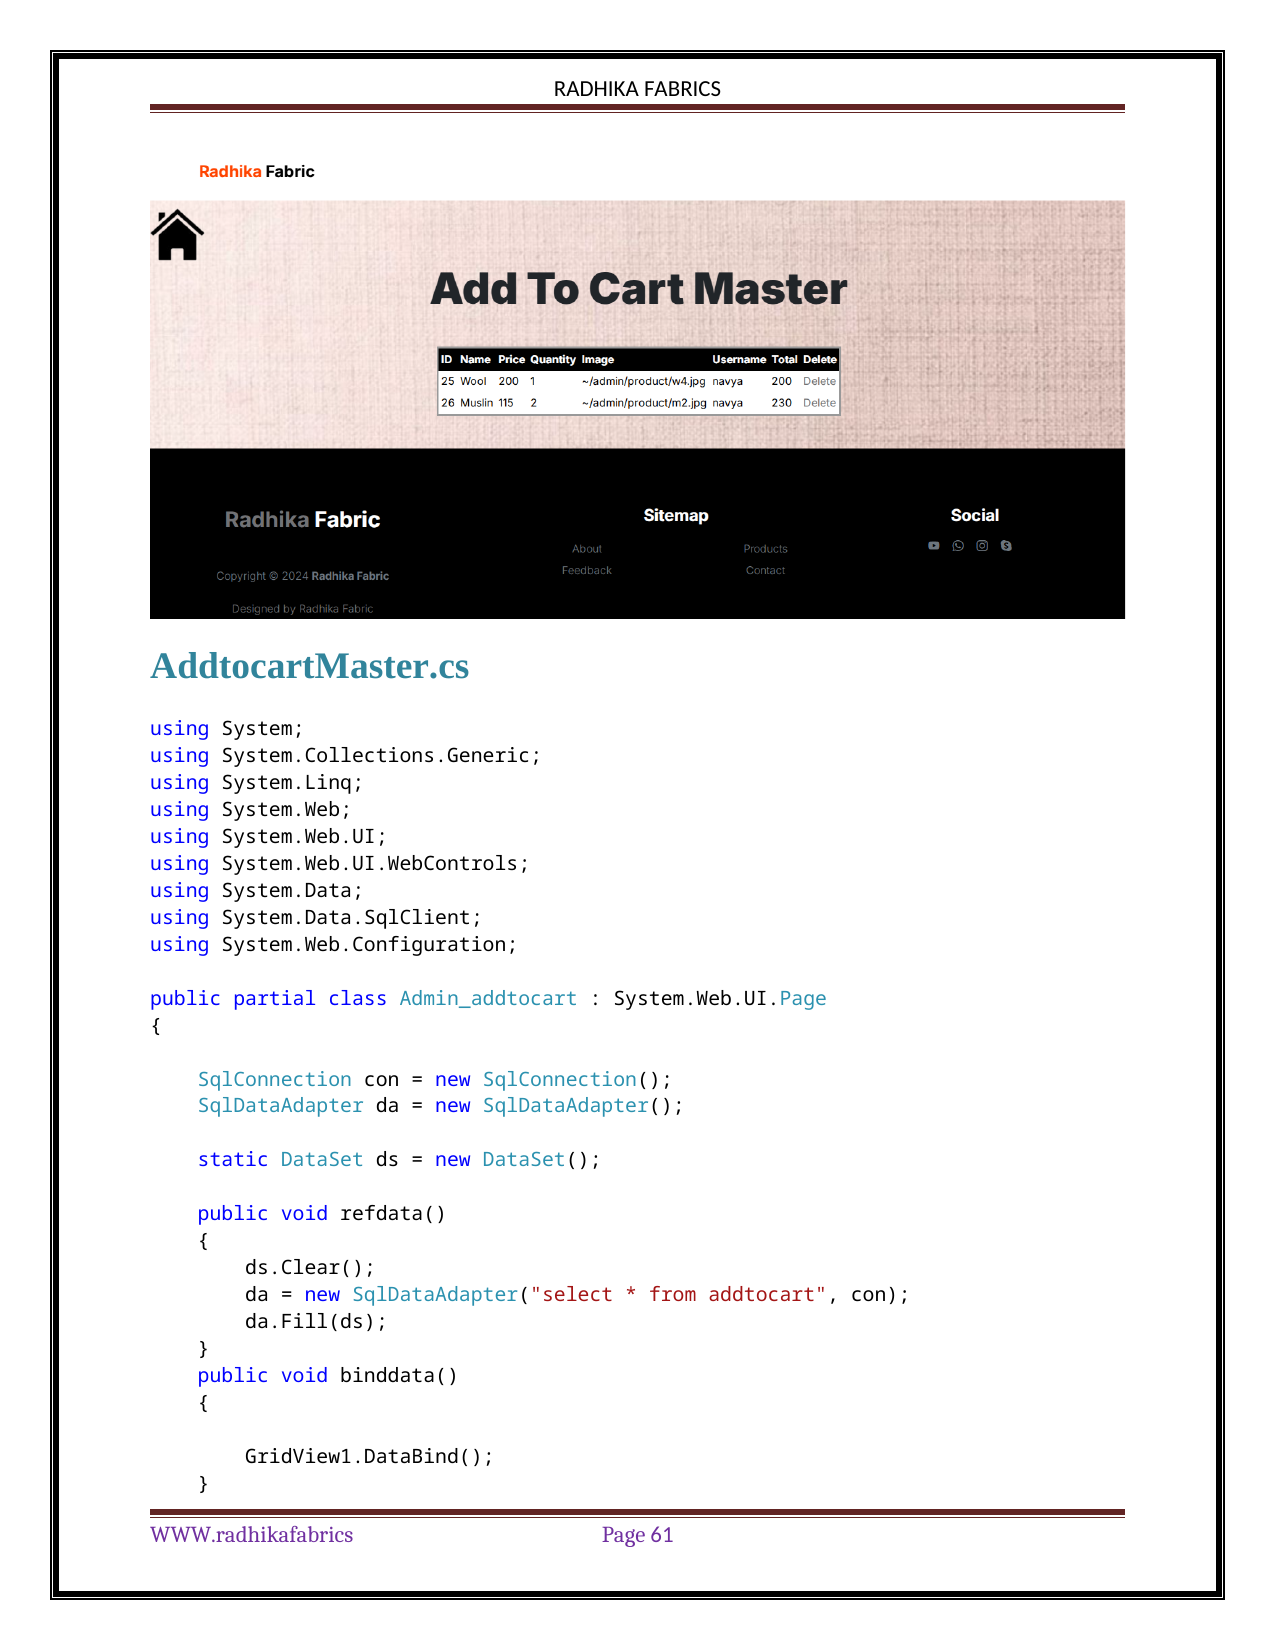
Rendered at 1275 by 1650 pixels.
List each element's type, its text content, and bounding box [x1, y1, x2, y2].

text public partial class Admin_addtocart : System.Web.UI.Page [150, 984, 1125, 1011]
text using System.Web.Configuration; [150, 930, 1125, 957]
text da.Fill(ds); [150, 1308, 1125, 1334]
text using System.Data; [150, 876, 1125, 903]
picture [150, 150, 1125, 619]
text ds.Clear(); [150, 1254, 1125, 1281]
text } [150, 1469, 1125, 1496]
text using System.Linq; [150, 768, 1125, 795]
text GridView1.DataBind(); [150, 1442, 1125, 1469]
text using System.Collections.Generic; [150, 741, 1125, 768]
text using System.Web.UI; [150, 822, 1125, 849]
text public void binddata() [150, 1362, 1125, 1388]
text SqlConnection con = new SqlConnection(); [150, 1065, 1125, 1092]
text static DataSet ds = new DataSet(); [150, 1146, 1125, 1173]
text using System.Web; [150, 795, 1125, 822]
text using System.Data.SqlClient; [150, 903, 1125, 930]
text SqlDataAdapter da = new SqlDataAdapter(); [150, 1092, 1125, 1119]
text da = new SqlDataAdapter("select * from addtocart", con); [150, 1281, 1125, 1308]
text { [150, 1227, 1125, 1254]
text { [150, 1388, 1125, 1416]
text public void refdata() [150, 1200, 1125, 1227]
text using System.Web.UI.WebControls; [150, 849, 1125, 876]
text } [150, 1334, 1125, 1362]
text AddtocartMaster.cs [150, 644, 1125, 687]
text { [150, 1011, 1125, 1038]
text using System; [150, 714, 1125, 741]
